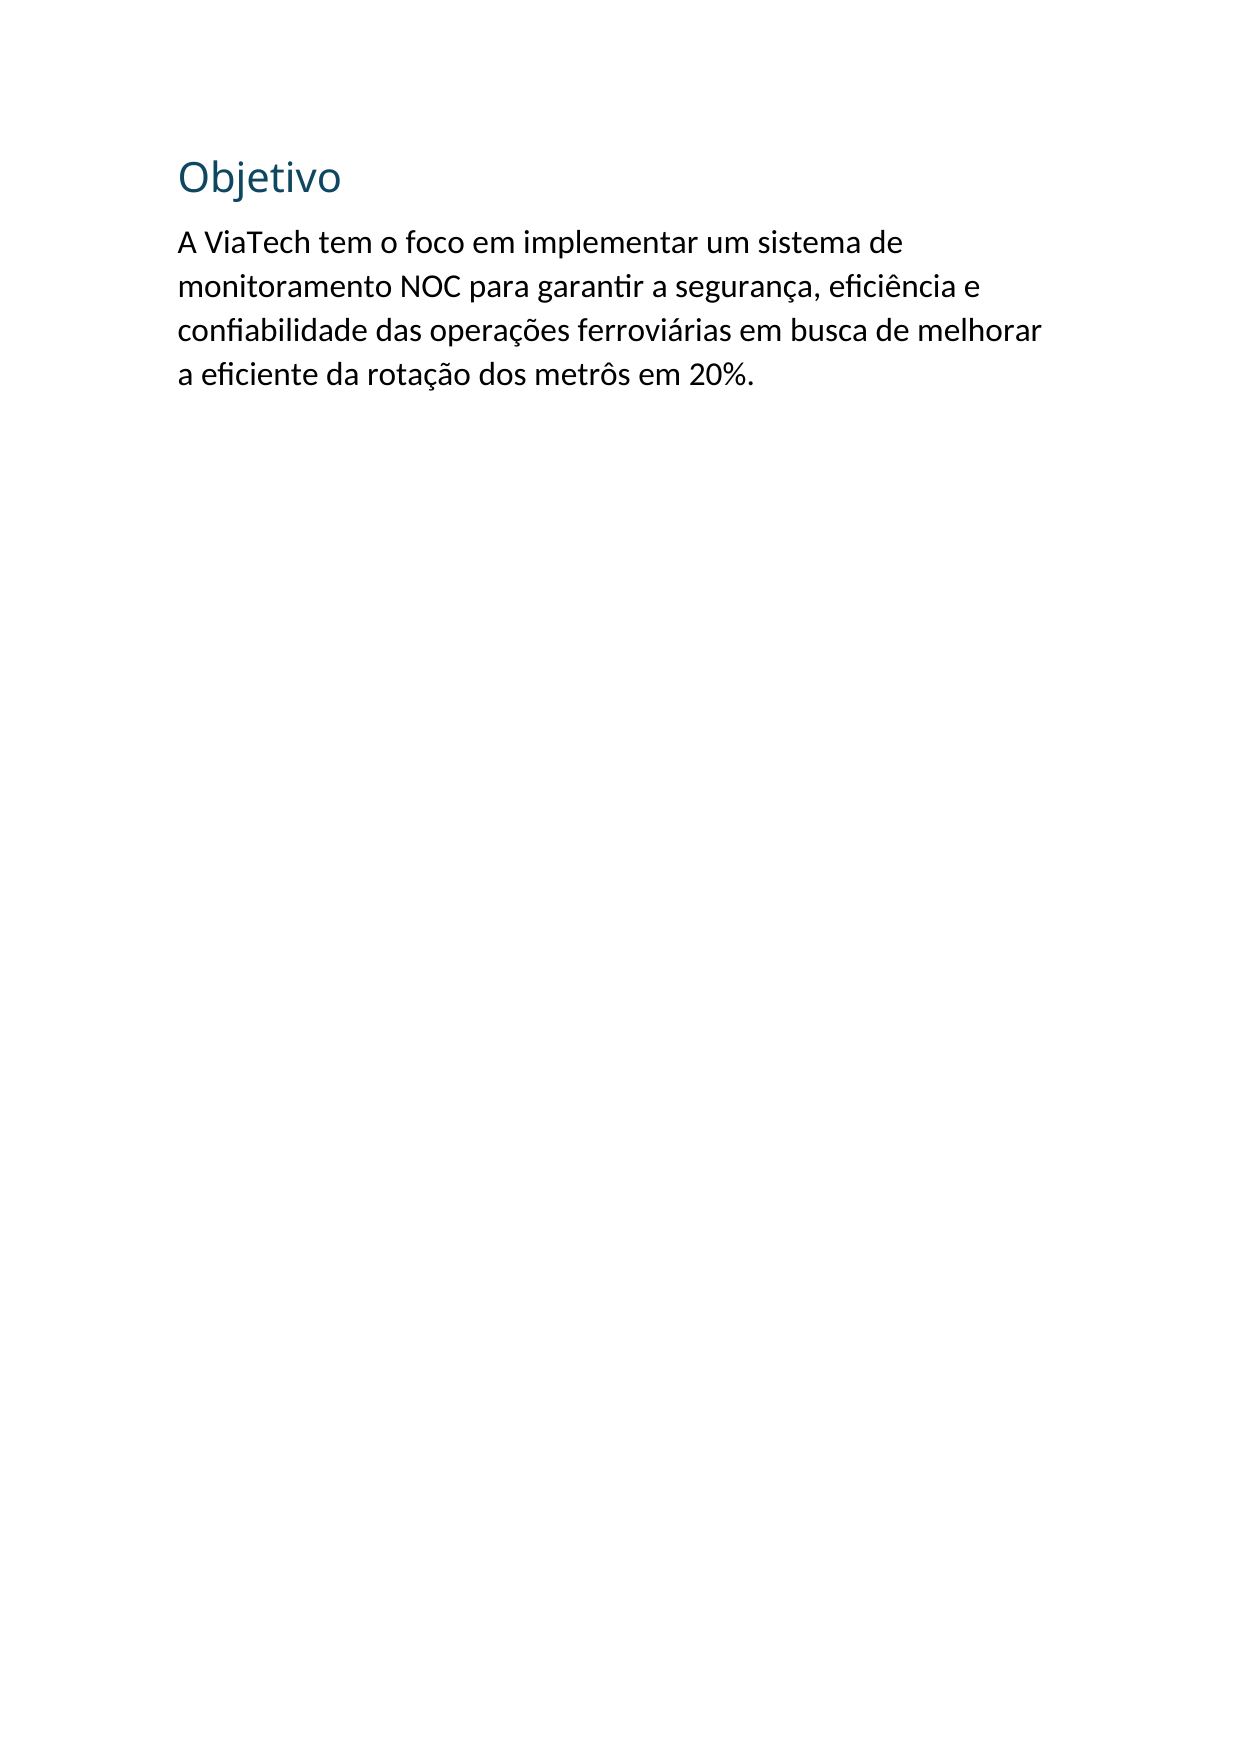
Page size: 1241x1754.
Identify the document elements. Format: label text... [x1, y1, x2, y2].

subtitle Objetivo [177, 148, 1063, 204]
text A ViaTech tem o foco em implementar um sistema de monitoramento NOC para garantir a segurança, eficiência e confiabilidade das operações ferroviárias em busca de melhorar a eficiente da rotação dos metrôs em 20%. [177, 221, 1063, 512]
